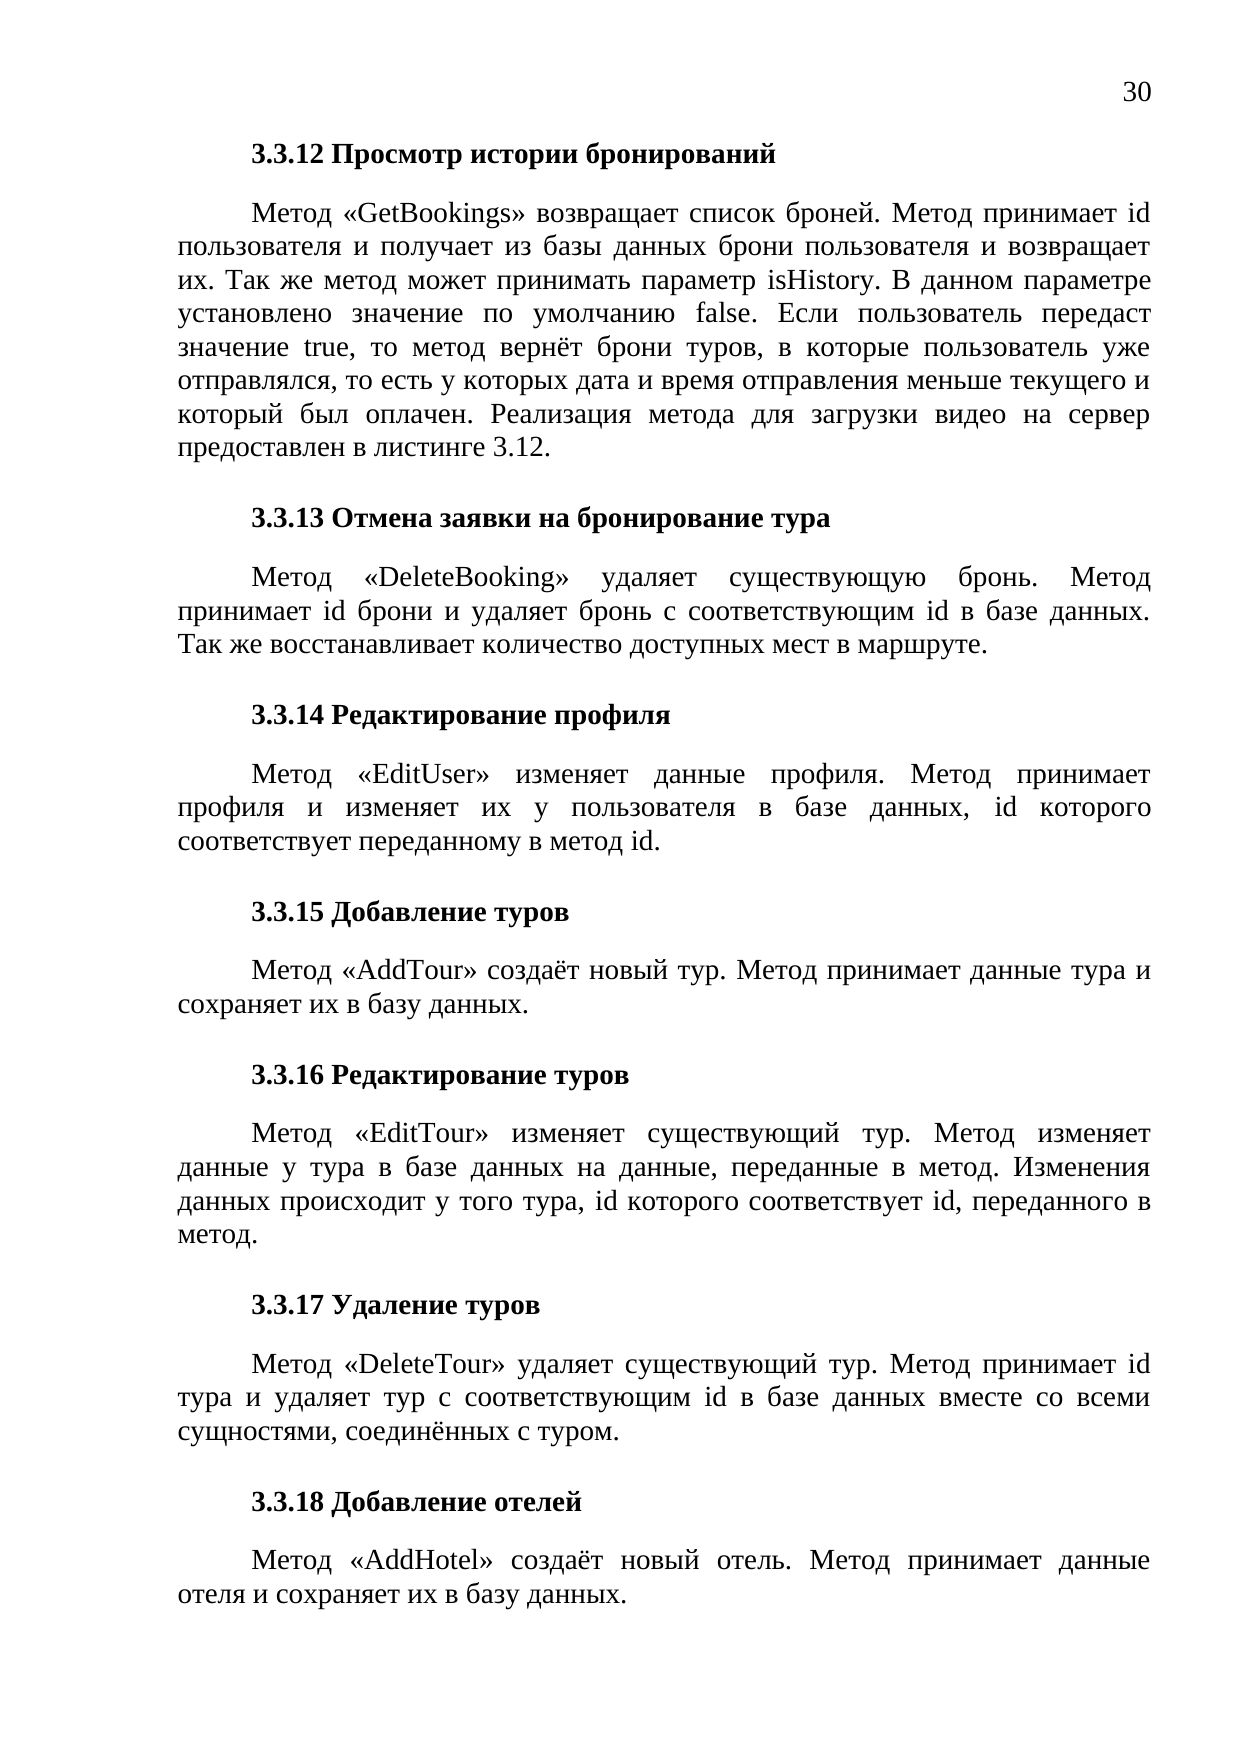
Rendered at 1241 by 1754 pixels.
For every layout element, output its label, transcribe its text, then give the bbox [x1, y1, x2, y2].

text Метод «DeleteBooking» удаляет существующую бронь. Метод принимает id брони и удаляет бронь с соответствующим id в базе данных. Так же восстанавливает количество доступных мест в маршруте. [177, 559, 1152, 660]
text Удаление туров [251, 1287, 1152, 1321]
text Просмотр истории бронирований [251, 136, 1152, 170]
text Добавление туров [251, 894, 1152, 927]
text Редактирование профиля [251, 697, 1152, 731]
text Метод «AddTour» создаёт новый тур. Метод принимает данные тура и сохраняет их в базу данных. [177, 952, 1152, 1019]
text Метод «DeleteTour» удаляет существующий тур. Метод принимает id тура и удаляет тур с соответствующим id в базе данных вместе со всеми сущностями, соединённых с туром. [177, 1346, 1152, 1446]
text Метод «AddHotel» создаёт новый отель. Метод принимает данные отеля и сохраняет их в базу данных. [177, 1542, 1152, 1609]
text Метод «EditTour» изменяет существующий тур. Метод изменяет данные у тура в базе данных на данные, переданные в метод. Изменения данных происходит у того тура, id которого соответствует id, переданного в метод. [177, 1116, 1152, 1250]
text Метод «EditUser» изменяет данные профиля. Метод принимает профиля и изменяет их у пользователя в базе данных, id которого соответствует переданному в метод id. [177, 756, 1152, 856]
text Добавление отелей [251, 1484, 1152, 1517]
text Редактирование туров [251, 1057, 1152, 1091]
text Метод «GetBookings» возвращает список броней. Метод принимает id пользователя и получает из базы данных брони пользователя и возвращает их. Так же метод может принимать параметр isHistory. В данном параметре установлено значение по умолчанию false. Если пользователь передаст значение true, то метод вернёт брони туров, в которые пользователь уже отправлялся, то есть у которых дата и время отправления меньше текущего и который был оплачен. Реализация метода для загрузки видео на сервер предоставлен в листинге 3.12. [177, 195, 1152, 463]
text Отмена заявки на бронирование тура [251, 501, 1152, 534]
